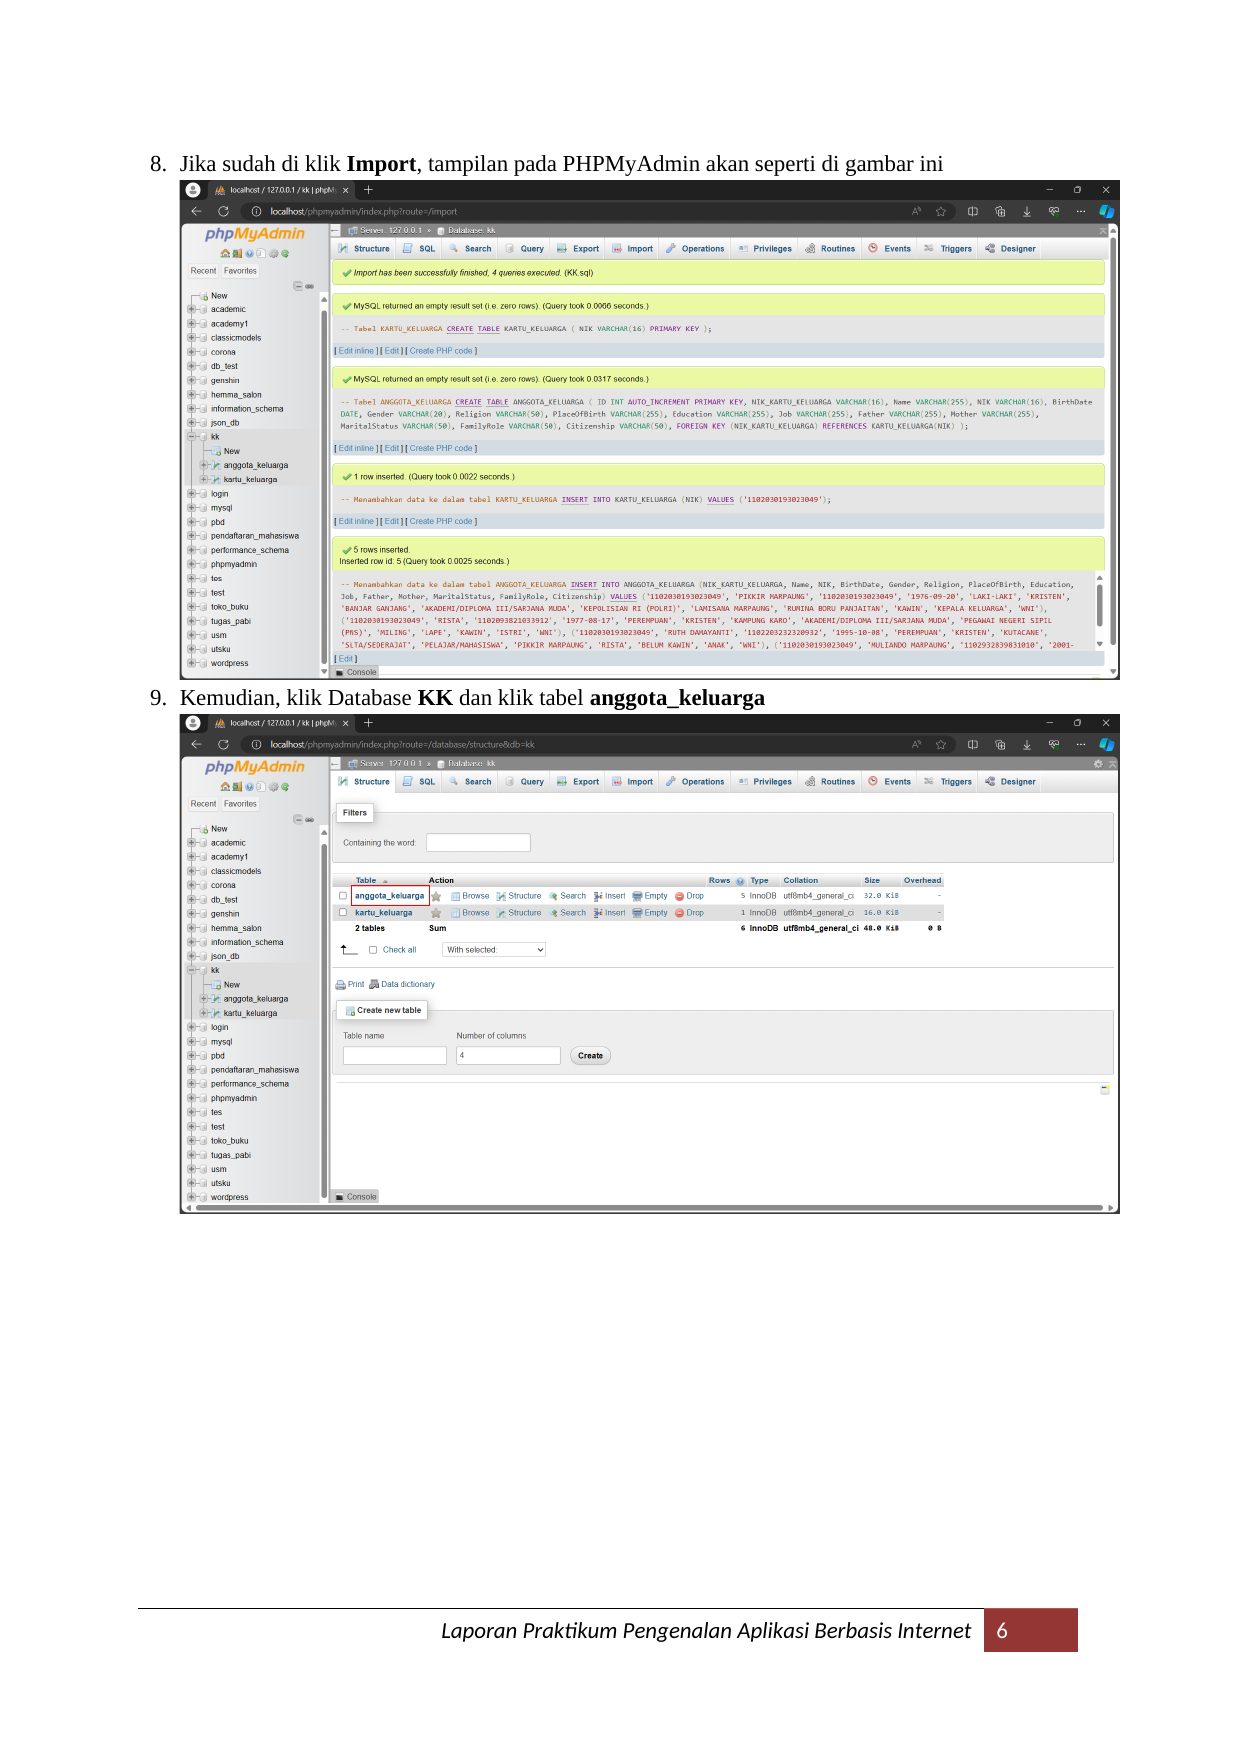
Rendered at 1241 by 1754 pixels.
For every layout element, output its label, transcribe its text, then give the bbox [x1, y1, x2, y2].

picture [179, 714, 1120, 1214]
list Kemudian, klik Database KK dan klik tabel anggota_keluarga [150, 684, 1090, 710]
list Jika sudah di klik Import, tampilan pada PHPMyAdmin akan seperti di gambar ini [150, 150, 1090, 176]
picture [179, 180, 1120, 680]
